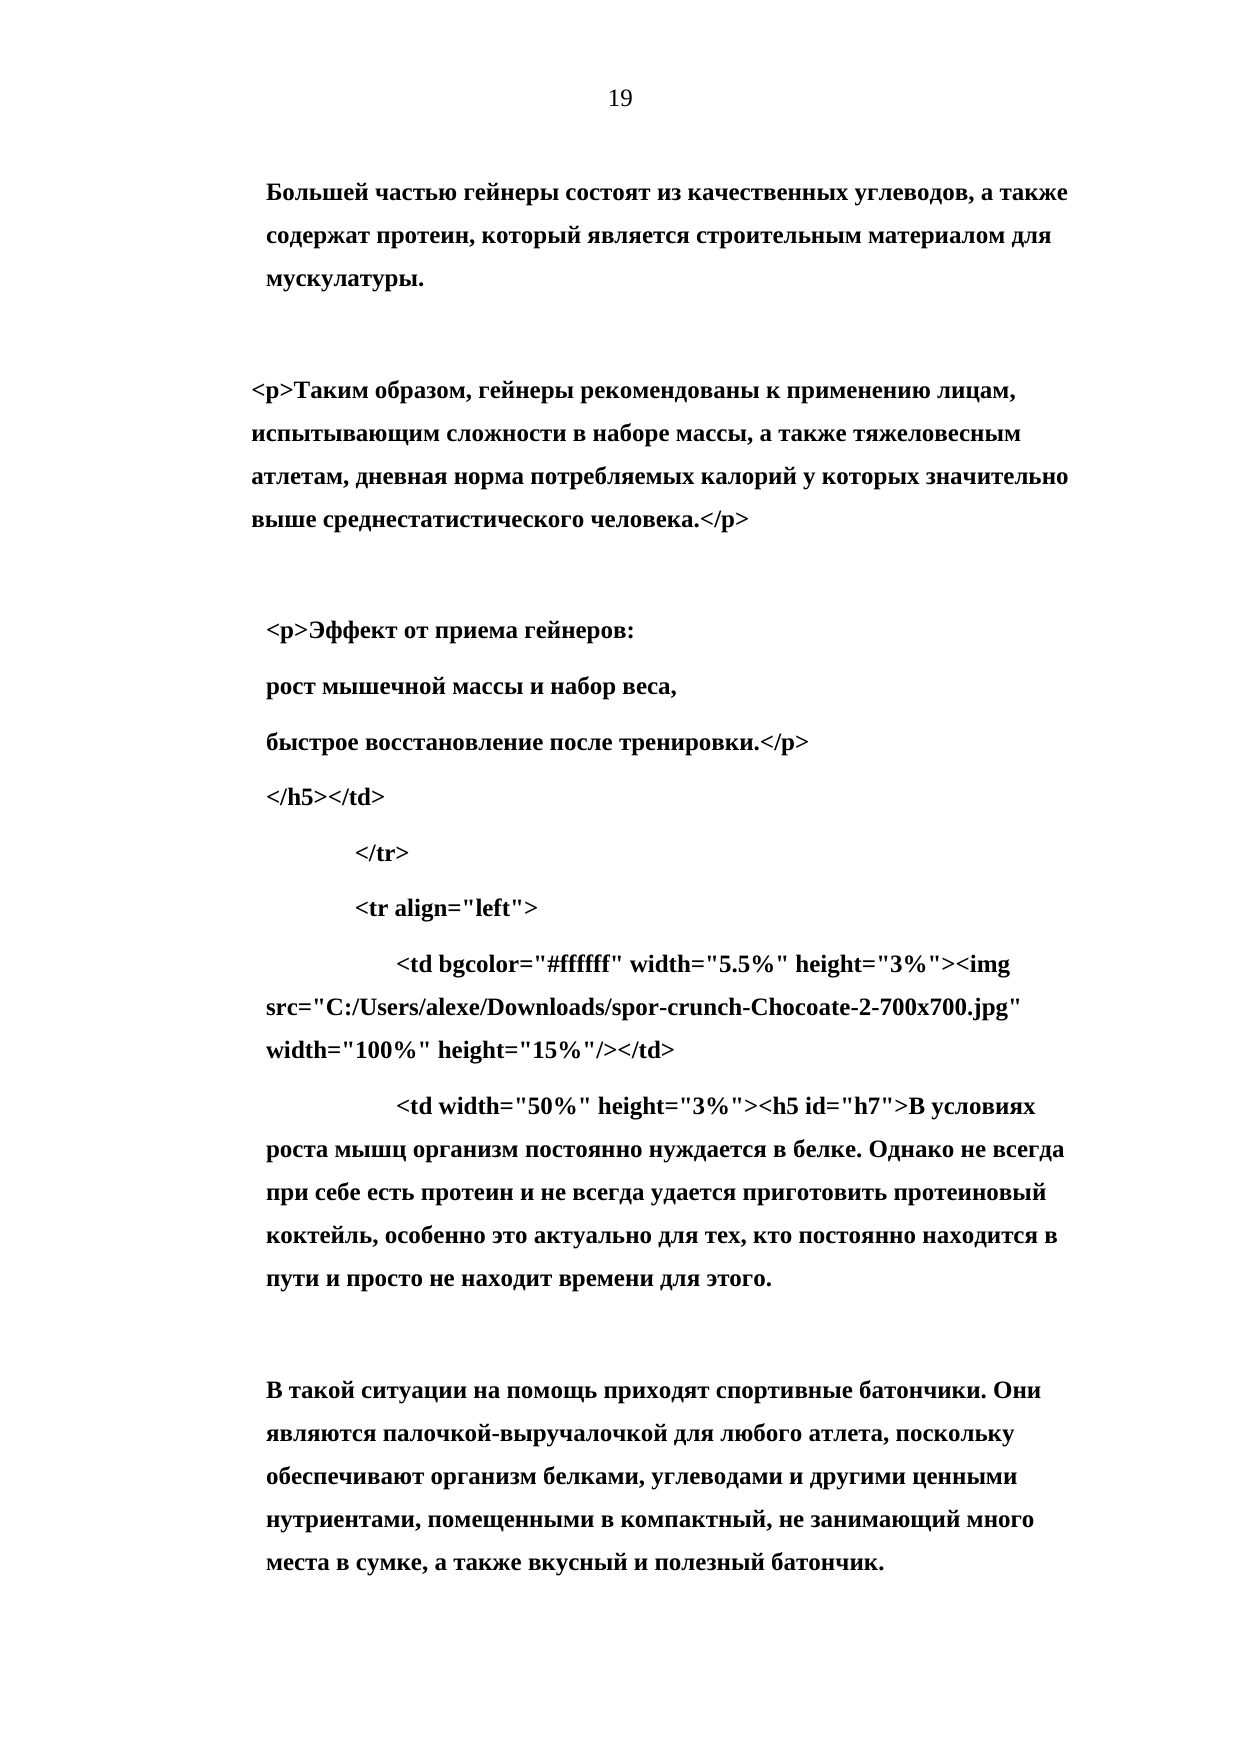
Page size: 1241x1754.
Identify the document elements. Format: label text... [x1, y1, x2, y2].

list <td bgcolor="#ffffff" width="5.5%" height="3%"><img src="C:/Users/alexe/Downloads/spor-crunch-Chocoate-2-700x700.jpg" width="100%" height="15%"/></td> [266, 949, 1092, 1064]
list Большей частью гейнеры состоят из качественных углеводов, а также содержат протеин, который является строительным материалом для мускулатуры. [266, 177, 1092, 292]
list рост мышечной массы и набор веса, [266, 671, 1092, 700]
list </h5></td> [266, 782, 1092, 811]
list <p>Таким образом, гейнеры рекомендованы к применению лицам, испытывающим сложности в наборе массы, а также тяжеловесным атлетам, дневная норма потребляемых калорий у которых значительно выше среднестатистического человека.</p> [251, 375, 1092, 533]
list </tr> [266, 838, 1092, 867]
list <td width="50%" height="3%"><h5 id="h7">В условиях роста мышц организм постоянно нуждается в белке. Однако не всегда при себе есть протеин и не всегда удается приготовить протеиновый коктейль, особенно это актуально для тех, кто постоянно находится в пути и просто не находит времени для этого. [266, 1091, 1092, 1292]
list <p>Эффект от приема гейнеров: [266, 615, 1092, 644]
list быстрое восстановление после тренировки.</p> [266, 727, 1092, 755]
list <tr align="left"> [266, 893, 1092, 922]
list В такой ситуации на помощь приходят спортивные батончики. Они являются палочкой-выручалочкой для любого атлета, поскольку обеспечивают организм белками, углеводами и другими ценными нутриентами, помещенными в компактный, не занимающий много места в сумке, а также вкусный и полезный батончик. [266, 1375, 1092, 1576]
